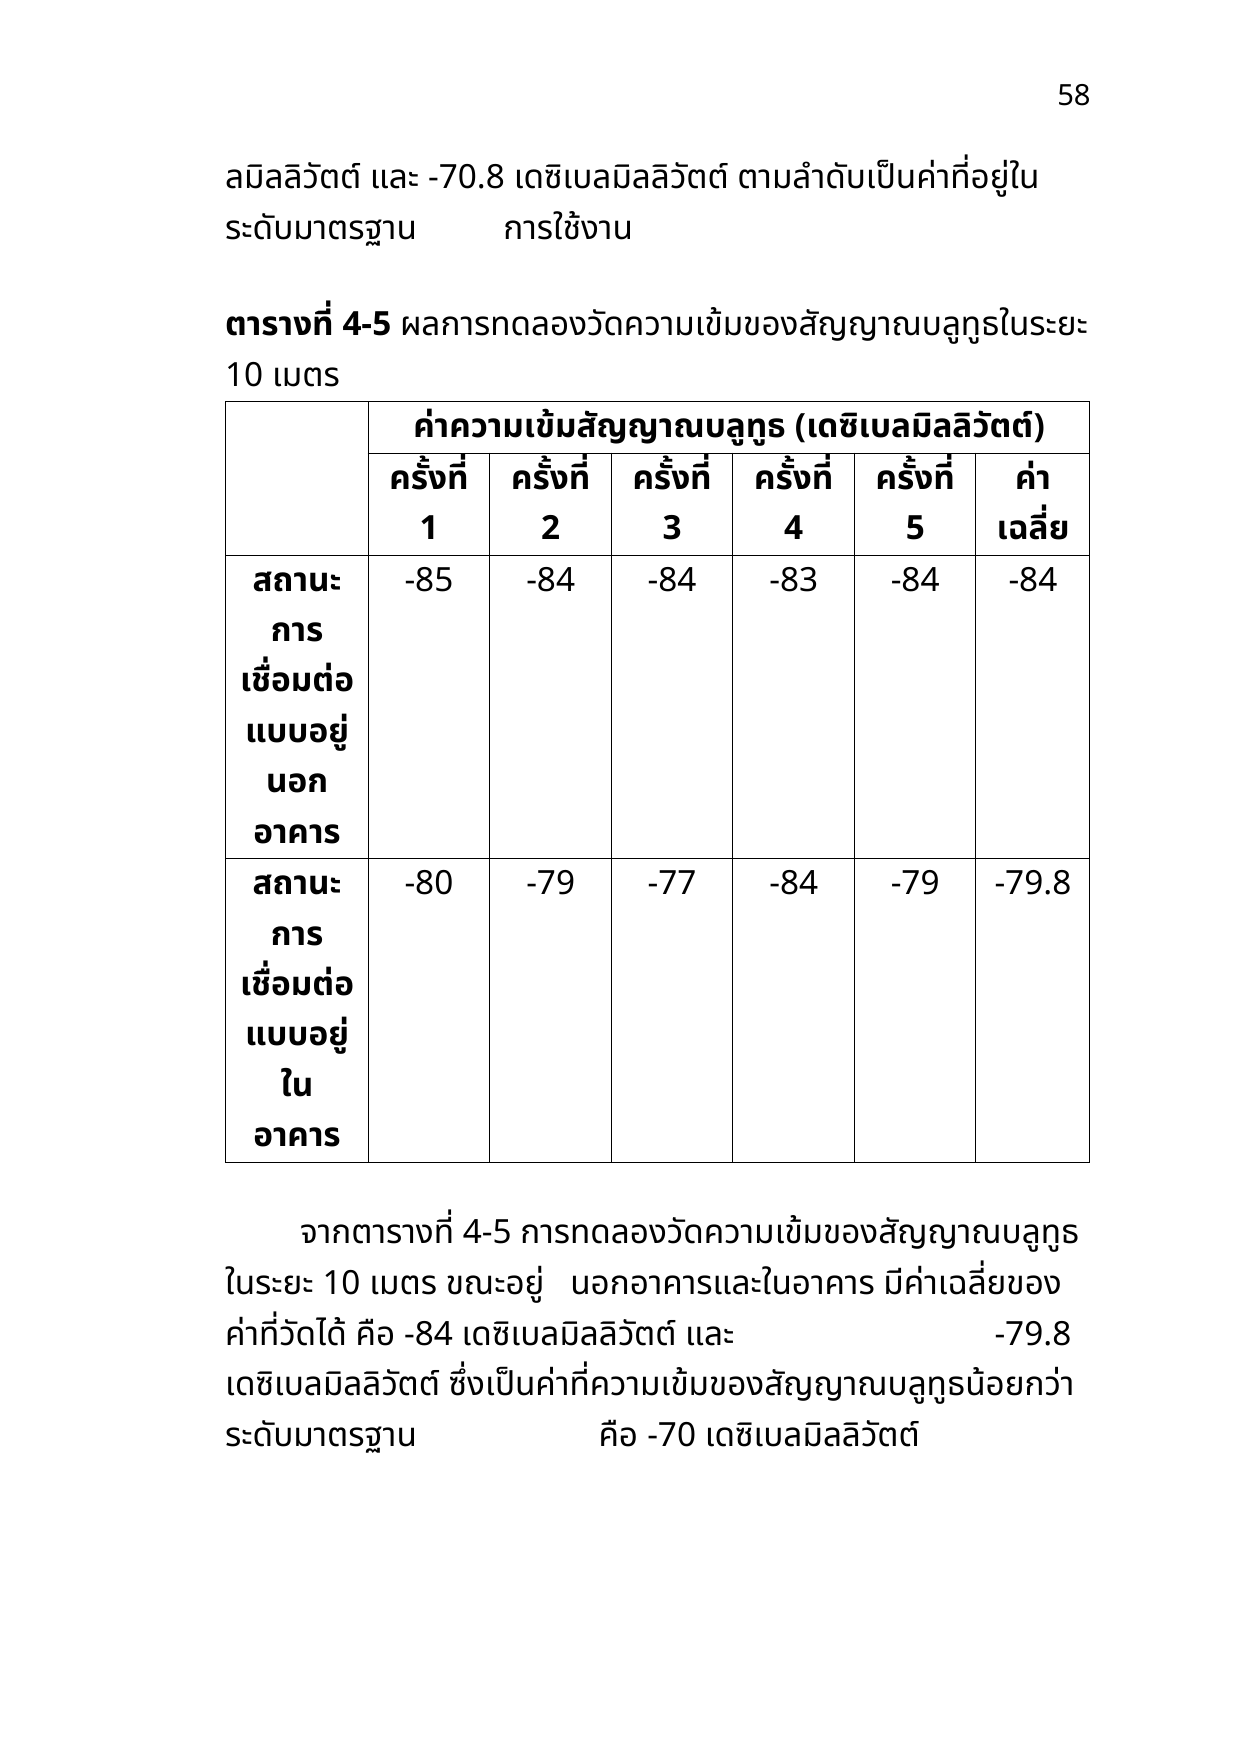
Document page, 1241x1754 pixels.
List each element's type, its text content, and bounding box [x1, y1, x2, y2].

table_cell -80 [369, 859, 489, 1162]
table_cell -79 [855, 859, 975, 1162]
table_header [226, 402, 368, 554]
table_cell -84 [976, 556, 1089, 858]
table_cell ครั้งที่ 3 [612, 454, 732, 554]
table_cell -84 [490, 556, 611, 858]
table_cell ครั้งที่ 4 [733, 454, 854, 554]
table_cell -83 [733, 556, 854, 858]
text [225, 153, 1090, 254]
text ตารางที่ 4-5 ผลการทดลองวัดความเข้มของสัญญาณบลูทูธในระยะ 10 เมตร [225, 300, 1090, 401]
table_cell -79.8 [976, 859, 1089, 1162]
table_cell ครั้งที่ 2 [490, 454, 611, 554]
text จากตารางที่ 4-5 การทดลองวัดความเข้มของสัญญาณบลูทูธในระยะ 10 เมตร ขณะอยู่ นอกอาคารและในอาคาร มีค่าเฉลี่ยของค่าที่วัดได้ คือ -84 เดซิเบลมิลลิวัตต์ และ -79.8 เดซิเบลมิลลิวัตต์ ซึ่งเป็นค่าที่ความเข้มของสัญญาณบลูทูธน้อยกว่าระดับมาตรฐาน คือ -70 เดซิเบลมิลลิวัตต์ [225, 1208, 1090, 1461]
table_cell -84 [855, 556, 975, 858]
table_cell ค่าเฉลี่ย [976, 454, 1089, 554]
table_cell -79 [490, 859, 611, 1162]
table_cell ครั้งที่ 5 [855, 454, 975, 554]
table_cell -84 [733, 859, 854, 1162]
table_cell -84 [612, 556, 732, 858]
table_cell -77 [612, 859, 732, 1162]
table_cell ครั้งที่ 1 [369, 454, 489, 554]
table_cell สถานะการเชื่อมต่อแบบอยู่นอกอาคาร [226, 556, 368, 858]
table_cell สถานะการเชื่อมต่อแบบอยู่ในอาคาร [226, 859, 368, 1162]
table_header ค่าความเข้มสัญญาณบลูทูธ (เดซิเบลมิลลิวัตต์) [369, 402, 1089, 453]
table_cell -85 [369, 556, 489, 858]
